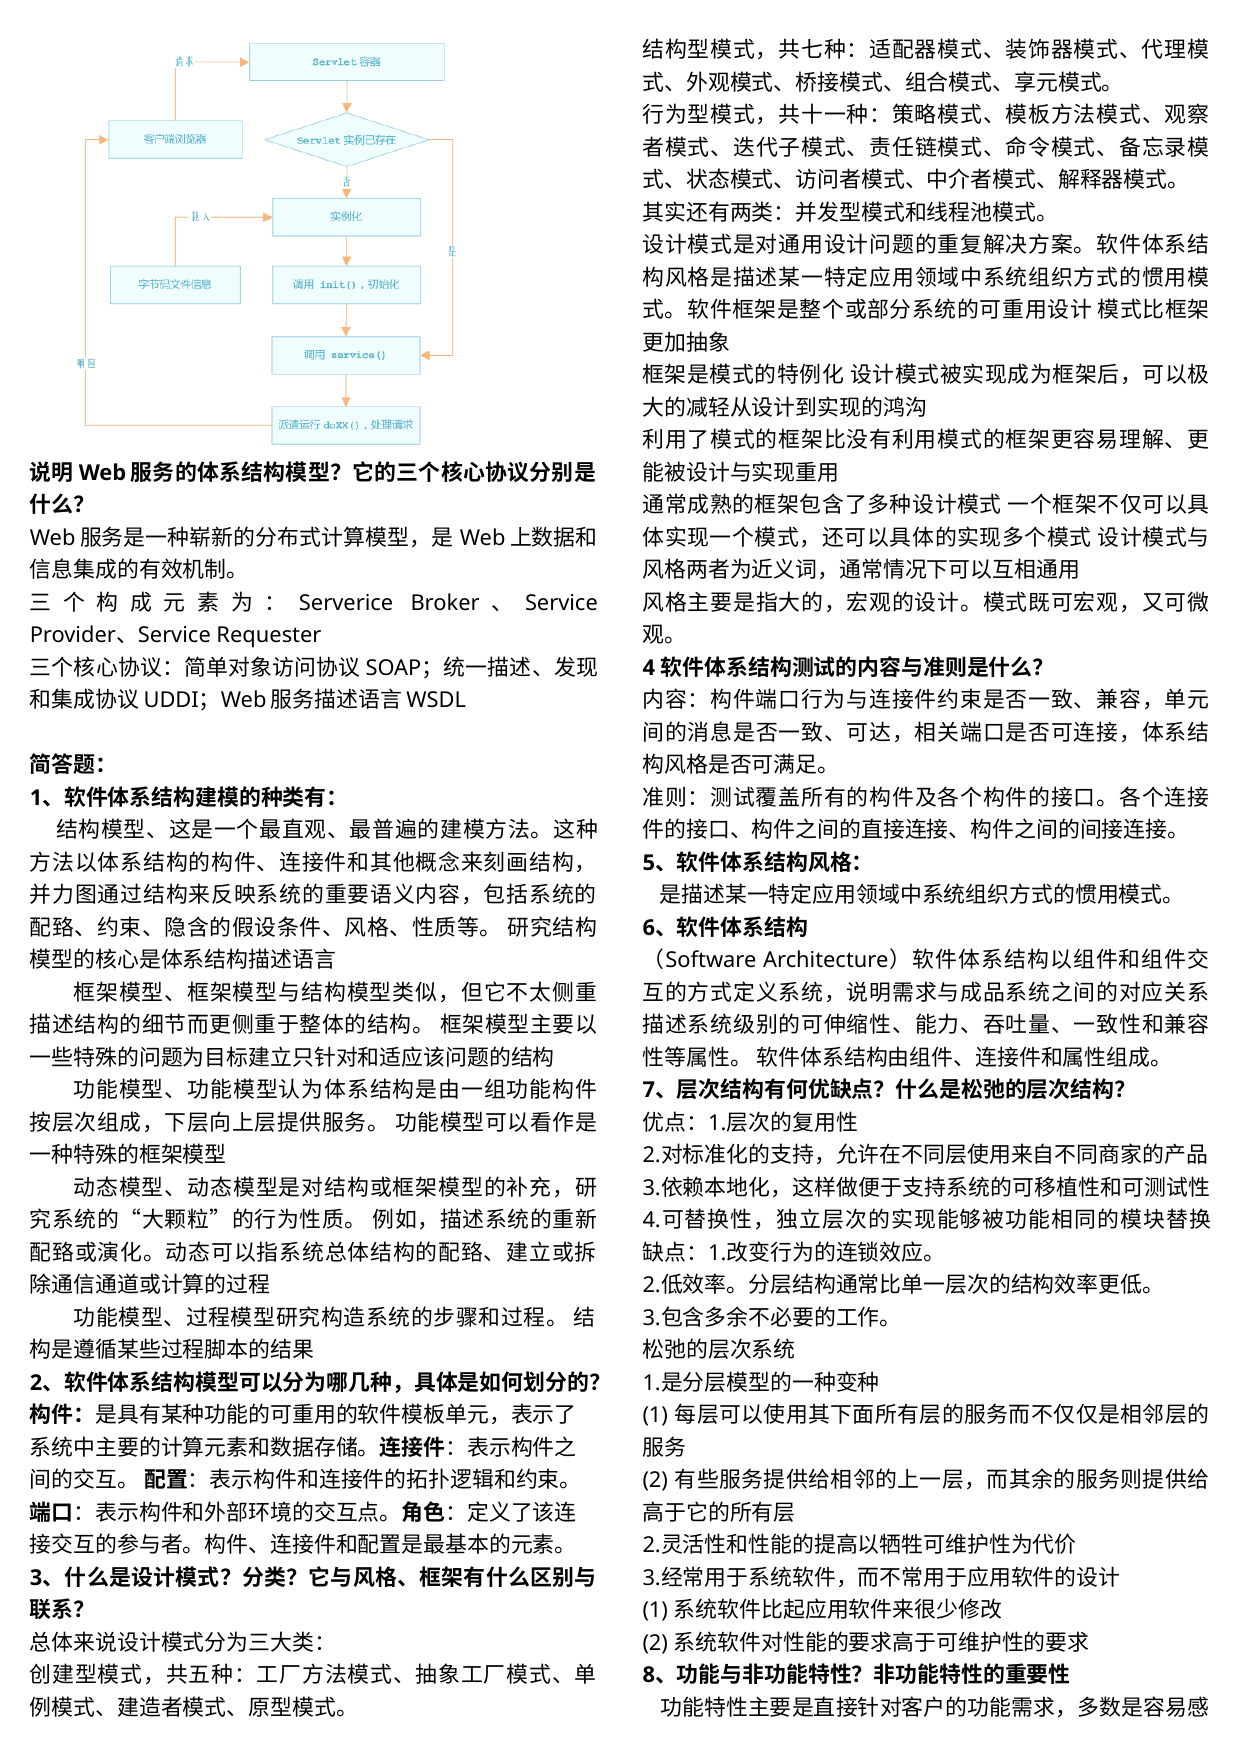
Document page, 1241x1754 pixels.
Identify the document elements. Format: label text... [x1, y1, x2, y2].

text 利用了模式的框架比没有利用模式的框架更容易理解、更能被设计与实现重用 [642, 422, 1211, 487]
text 设计模式是对通用设计问题的重复解决方案。软件体系结构风格是描述某一特定应用领域中系统组织方式的惯用模式。软件框架是整个或部分系统的可重用设计 模式比框架更加抽象 [642, 227, 1211, 357]
text 6、软件体系结构 [642, 909, 1211, 942]
text 3.依赖本地化，这样做便于支持系统的可移植性和可测试性4.可替换性，独立层次的实现能够被功能相同的模块替换 缺点：1.改变行为的连锁效应。 [642, 1169, 1211, 1267]
text 其实还有两类：并发型模式和线程池模式。 [642, 194, 1211, 227]
text 结构模型、这是一个最直观、最普遍的建模方法。这种方法以体系结构的构件、连接件和其他概念来刻画结构，并力图通过结构来反映系统的重要语义内容，包括系统的配臵、约束、隐含的假设条件、风格、性质等。 研究结构模型的核心是体系结构描述语言 [29, 812, 598, 974]
text 功能特性主要是直接针对客户的功能需求，多数是容易感知和判断的。非功能特性主要包括系统的：可变性，互操作性，效率，可靠性，可测试性，可重用性。不成熟的客户、投资决策者、设计者往往片面追求表明功能的要求而忽略内在的结构和非功能特性。软件系统越大越复杂、生命周期越长，非功能特性就越重要。 [642, 1689, 1211, 1722]
text 2.灵活性和性能的提高以牺牲可维护性为代价 [642, 1527, 1211, 1559]
text (1) 系统软件比起应用软件来很少修改 [642, 1592, 1211, 1624]
text 风格主要是指大的，宏观的设计。模式既可宏观，又可微观。 [642, 584, 1211, 649]
text 7、层次结构有何优缺点？什么是松弛的层次结构？ [642, 1072, 1211, 1104]
text 功能模型、功能模型认为体系结构是由一组功能构件按层次组成，下层向上层提供服务。 功能模型可以看作是一种特殊的框架模型 [29, 1072, 598, 1169]
text 3、什么是设计模式？分类？它与风格、框架有什么区别与联系？ [29, 1559, 598, 1624]
text 2.对标准化的支持，允许在不同层使用来自不同商家的产品 [642, 1137, 1211, 1169]
text (1) 每层可以使用其下面所有层的服务而不仅仅是相邻层的服务 [642, 1397, 1211, 1462]
text (2) 有些服务提供给相邻的上一层，而其余的服务则提供给高于它的所有层 [642, 1462, 1211, 1527]
text 说明Web服务的体系结构模型？它的三个核心协议分别是什么？ [29, 454, 598, 519]
text 动态模型、动态模型是对结构或框架模型的补充，研究系统的“大颗粒”的行为性质。 例如，描述系统的重新配臵或演化。动态可以指系统总体结构的配臵、建立或拆除通信通道或计算的过程 [29, 1169, 598, 1299]
text (2) 系统软件对性能的要求高于可维护性的要求 [642, 1624, 1211, 1657]
text 内容：构件端口行为与连接件约束是否一致、兼容，单元间的消息是否一致、可达，相关端口是否可连接，体系结构风格是否可满足。 [642, 682, 1211, 779]
text 创建型模式，共五种：工厂方法模式、抽象工厂模式、单例模式、建造者模式、原型模式。 [29, 1657, 598, 1722]
text 准则：测试覆盖所有的构件及各个构件的接口。各个连接件的接口、构件之间的直接连接、构件之间的间接连接。 [642, 779, 1211, 844]
list 软件体系结构建模的种类有： [29, 779, 598, 812]
text 是描述某一特定应用领域中系统组织方式的惯用模式。 [642, 877, 1211, 909]
text 简答题： [29, 747, 598, 779]
text 3.包含多余不必要的工作。 [642, 1299, 1211, 1332]
list 软件体系结构模型可以分为哪几种，具体是如何划分的？ [29, 1364, 598, 1397]
text 总体来说设计模式分为三大类： [29, 1624, 598, 1657]
text 构件：是具有某种功能的可重用的软件模板单元，表示了系统中主要的计算元素和数据存储。连接件：表示构件之间的交互。 配置：表示构件和连接件的拓扑逻辑和约束。端口：表示构件和外部环境的交互点。角色：定义了该连接交互的参与者。构件、连接件和配置是最基本的元素。 [29, 1397, 598, 1559]
text 功能模型、过程模型研究构造系统的步骤和过程。 结构是遵循某些过程脚本的结果 [29, 1299, 598, 1364]
picture [73, 39, 458, 447]
text 行为型模式，共十一种：策略模式、模板方法模式、观察者模式、迭代子模式、责任链模式、命令模式、备忘录模式、状态模式、访问者模式、中介者模式、解释器模式。 [642, 97, 1211, 194]
text Web服务是一种崭新的分布式计算模型，是Web上数据和信息集成的有效机制。 [29, 519, 598, 584]
text 优点：1.层次的复用性 [642, 1104, 1211, 1137]
text （Software Architecture）软件体系结构以组件和组件交互的方式定义系统，说明需求与成品系统之间的对应关系，描述系统级别的可伸缩性、能力、吞吐量、一致性和兼容性等属性。 软件体系结构由组件、连接件和属性组成。 [642, 942, 1211, 1072]
text 三个构成元素为：Serverice Broker、Service Provider、Service Requester [29, 584, 598, 649]
text 1.是分层模型的一种变种 [642, 1364, 1211, 1397]
text 三个核心协议：简单对象访问协议SOAP；统一描述、发现和集成协议UDDI；Web服务描述语言WSDL [29, 649, 598, 714]
list 软件体系结构风格： [642, 844, 1211, 877]
text 框架是模式的特例化 设计模式被实现成为框架后，可以极大的减轻从设计到实现的鸿沟 [642, 357, 1211, 422]
text 松弛的层次系统 [642, 1332, 1211, 1364]
text 4 软件体系结构测试的内容与准则是什么？ [642, 649, 1211, 682]
text 8、功能与非功能特性？非功能特性的重要性 [642, 1657, 1211, 1689]
text 3.经常用于系统软件，而不常用于应用软件的设计 [642, 1559, 1211, 1592]
text 结构型模式，共七种：适配器模式、装饰器模式、代理模式、外观模式、桥接模式、组合模式、享元模式。 [642, 32, 1211, 97]
text 2.低效率。分层结构通常比单一层次的结构效率更低。 [642, 1267, 1211, 1299]
text 通常成熟的框架包含了多种设计模式 一个框架不仅可以具体实现一个模式，还可以具体的实现多个模式 设计模式与风格两者为近义词，通常情况下可以互相通用 [642, 487, 1211, 584]
text 框架模型、框架模型与结构模型类似，但它不太侧重描述结构的细节而更侧重于整体的结构。 框架模型主要以一些特殊的问题为目标建立只针对和适应该问题的结构 [29, 974, 598, 1072]
